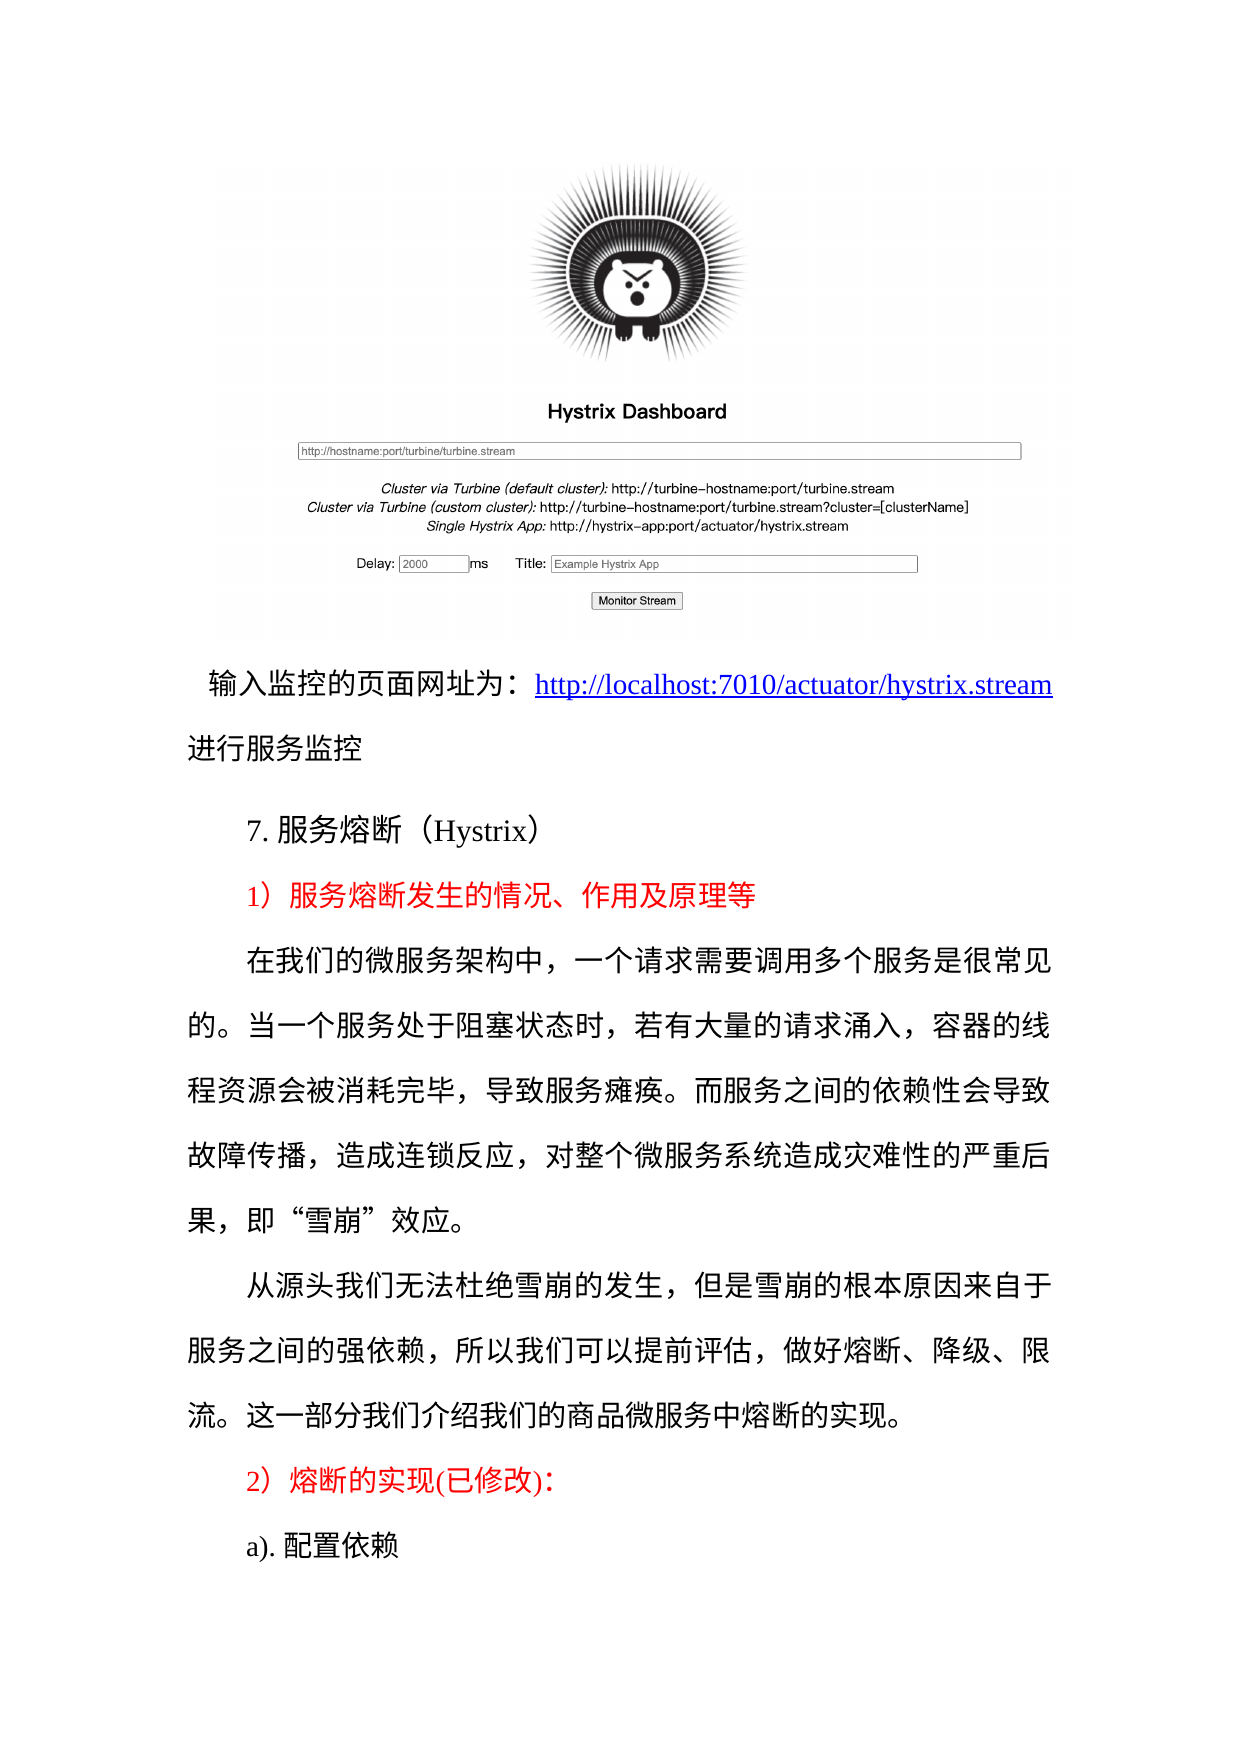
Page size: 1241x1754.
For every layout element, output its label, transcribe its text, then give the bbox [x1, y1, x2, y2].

text 在我们的微服务架构中，一个请求需要调用多个服务是很常见的。当一个服务处于阻塞状态时，若有大量的请求涌入，容器的线程资源会被消耗完毕，导致服务瘫痪。而服务之间的依赖性会导致故障传播，造成连锁反应，对整个微服务系统造成灾难性的严重后果，即“雪崩”效应。 [187, 926, 1053, 1251]
text a). 配置依赖 [187, 1511, 1053, 1576]
text 2）熔断的实现(已修改)： [187, 1446, 1053, 1511]
text 输入监控的页面网址为：http://localhost:7010/actuator/hystrix.stream进行服务监控 [187, 649, 1053, 779]
text 7. 服务熔断（Hystrix） [187, 796, 1053, 861]
text 从源头我们无法杜绝雪崩的发生，但是雪崩的根本原因来自于服务之间的强依赖，所以我们可以提前评估，做好熔断、降级、限流。这一部分我们介绍我们的商品微服务中熔断的实现。 [187, 1251, 1053, 1446]
picture [208, 162, 1073, 640]
text 1）服务熔断发生的情况、作用及原理等 [187, 861, 1053, 926]
